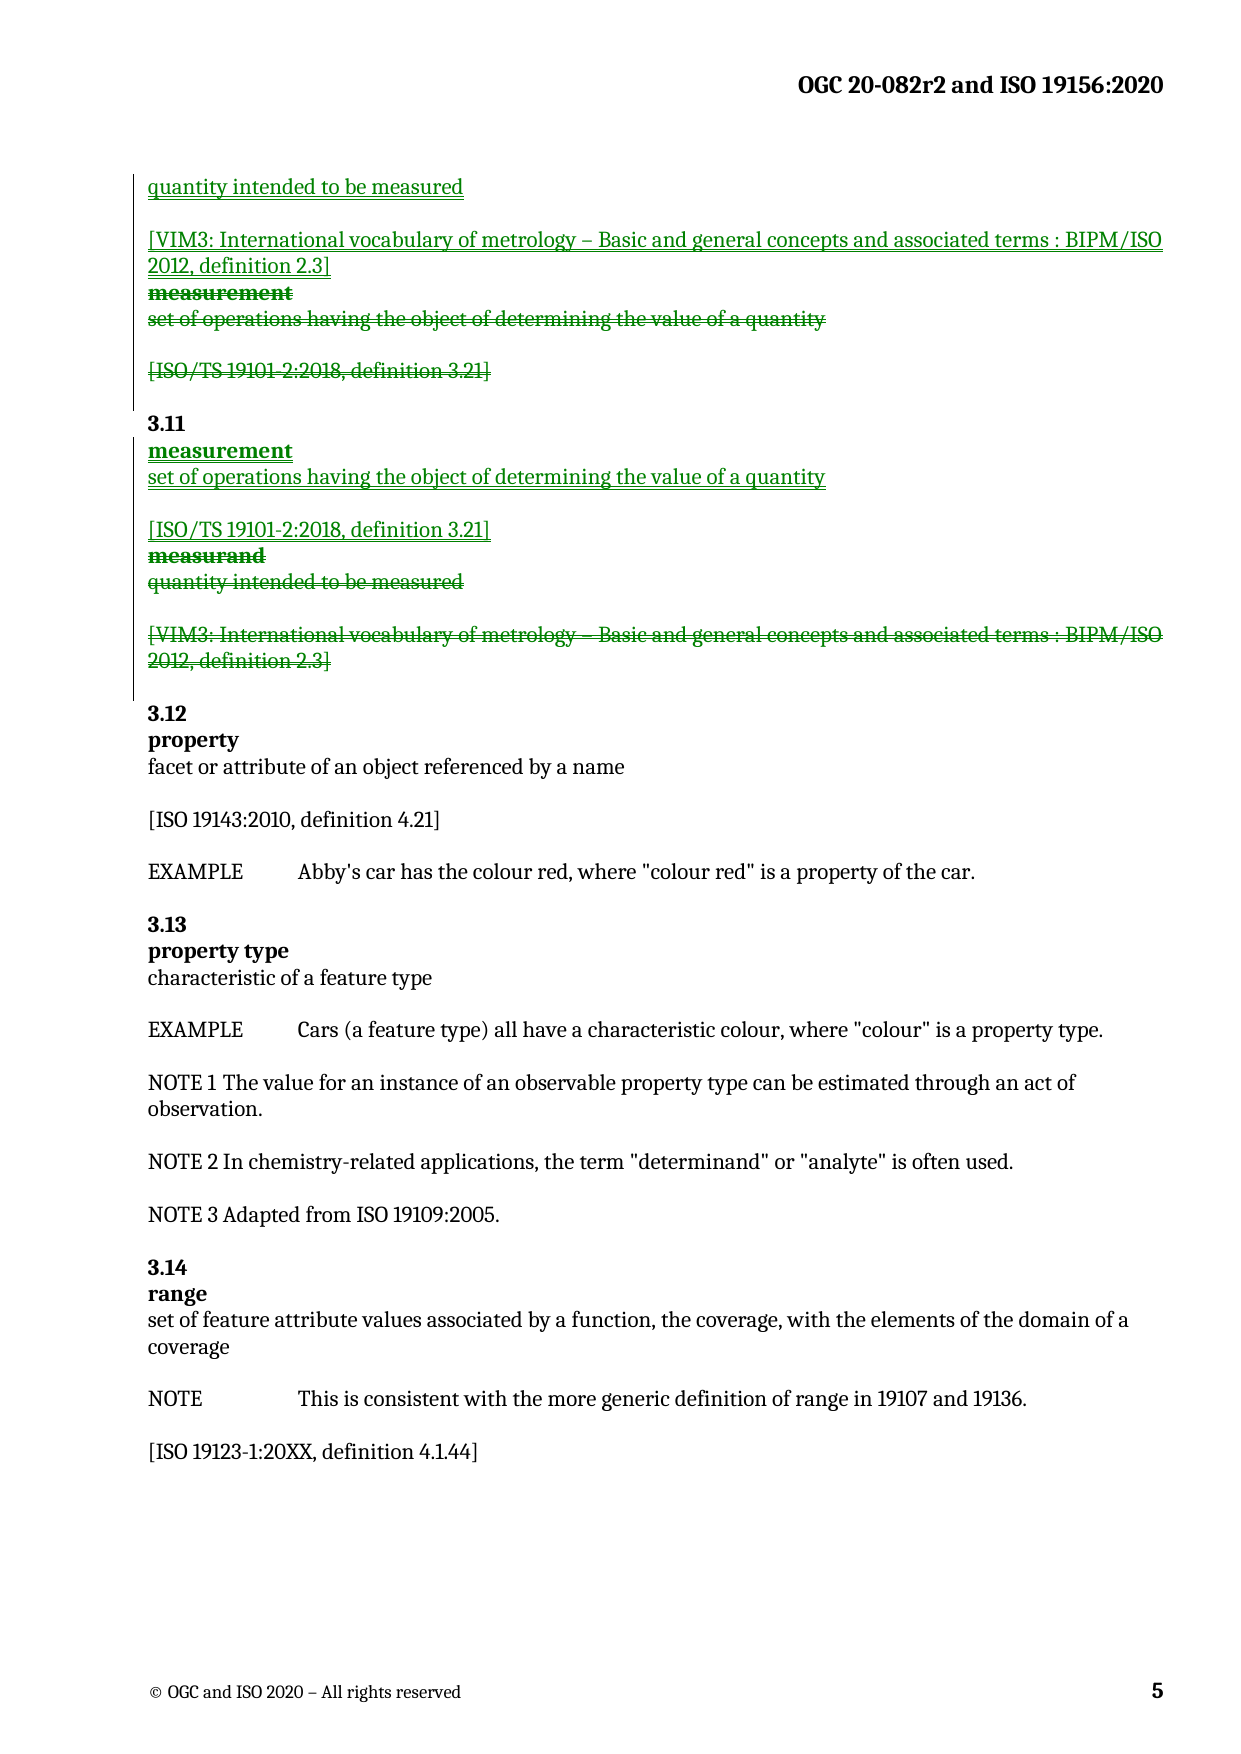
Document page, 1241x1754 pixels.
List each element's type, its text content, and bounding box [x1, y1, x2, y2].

text 3.11 [148, 411, 1163, 437]
text EXAMPLE Cars (a feature type) all have a characteristic colour, where "colour" is a property type. [148, 1017, 1163, 1043]
text 3.13 [148, 912, 1163, 938]
text NOTE 1 The value for an instance of an observable property type can be estimated through an act of observation. [148, 1070, 1163, 1123]
text property type [148, 938, 1163, 964]
text NOTE 2 In chemistry-related applications, the term "determinand" or "analyte" is often used. [148, 1149, 1163, 1175]
text NOTE This is consistent with the more generic definition of range in 19107 and 19136. [148, 1386, 1163, 1412]
text range [148, 1281, 1163, 1307]
text facet or attribute of an object referenced by a name [148, 754, 1163, 780]
text characteristic of a feature type [148, 964, 1163, 991]
text [ISO 19123-1:20XX, definition 4.1.44] [148, 1439, 1163, 1465]
text property [148, 727, 1163, 754]
text NOTE 3 Adapted from ISO 19109:2005. [148, 1202, 1163, 1228]
text 3.14 [148, 1254, 1163, 1281]
text set of feature attribute values associated by a function, the coverage, with the elements of the domain of a coverage [148, 1307, 1163, 1360]
text 3.12 [148, 701, 1163, 727]
text EXAMPLE Abby's car has the colour red, where "colour red" is a property of the car. [148, 859, 1163, 885]
text [ISO 19143:2010, definition 4.21] [148, 806, 1163, 833]
